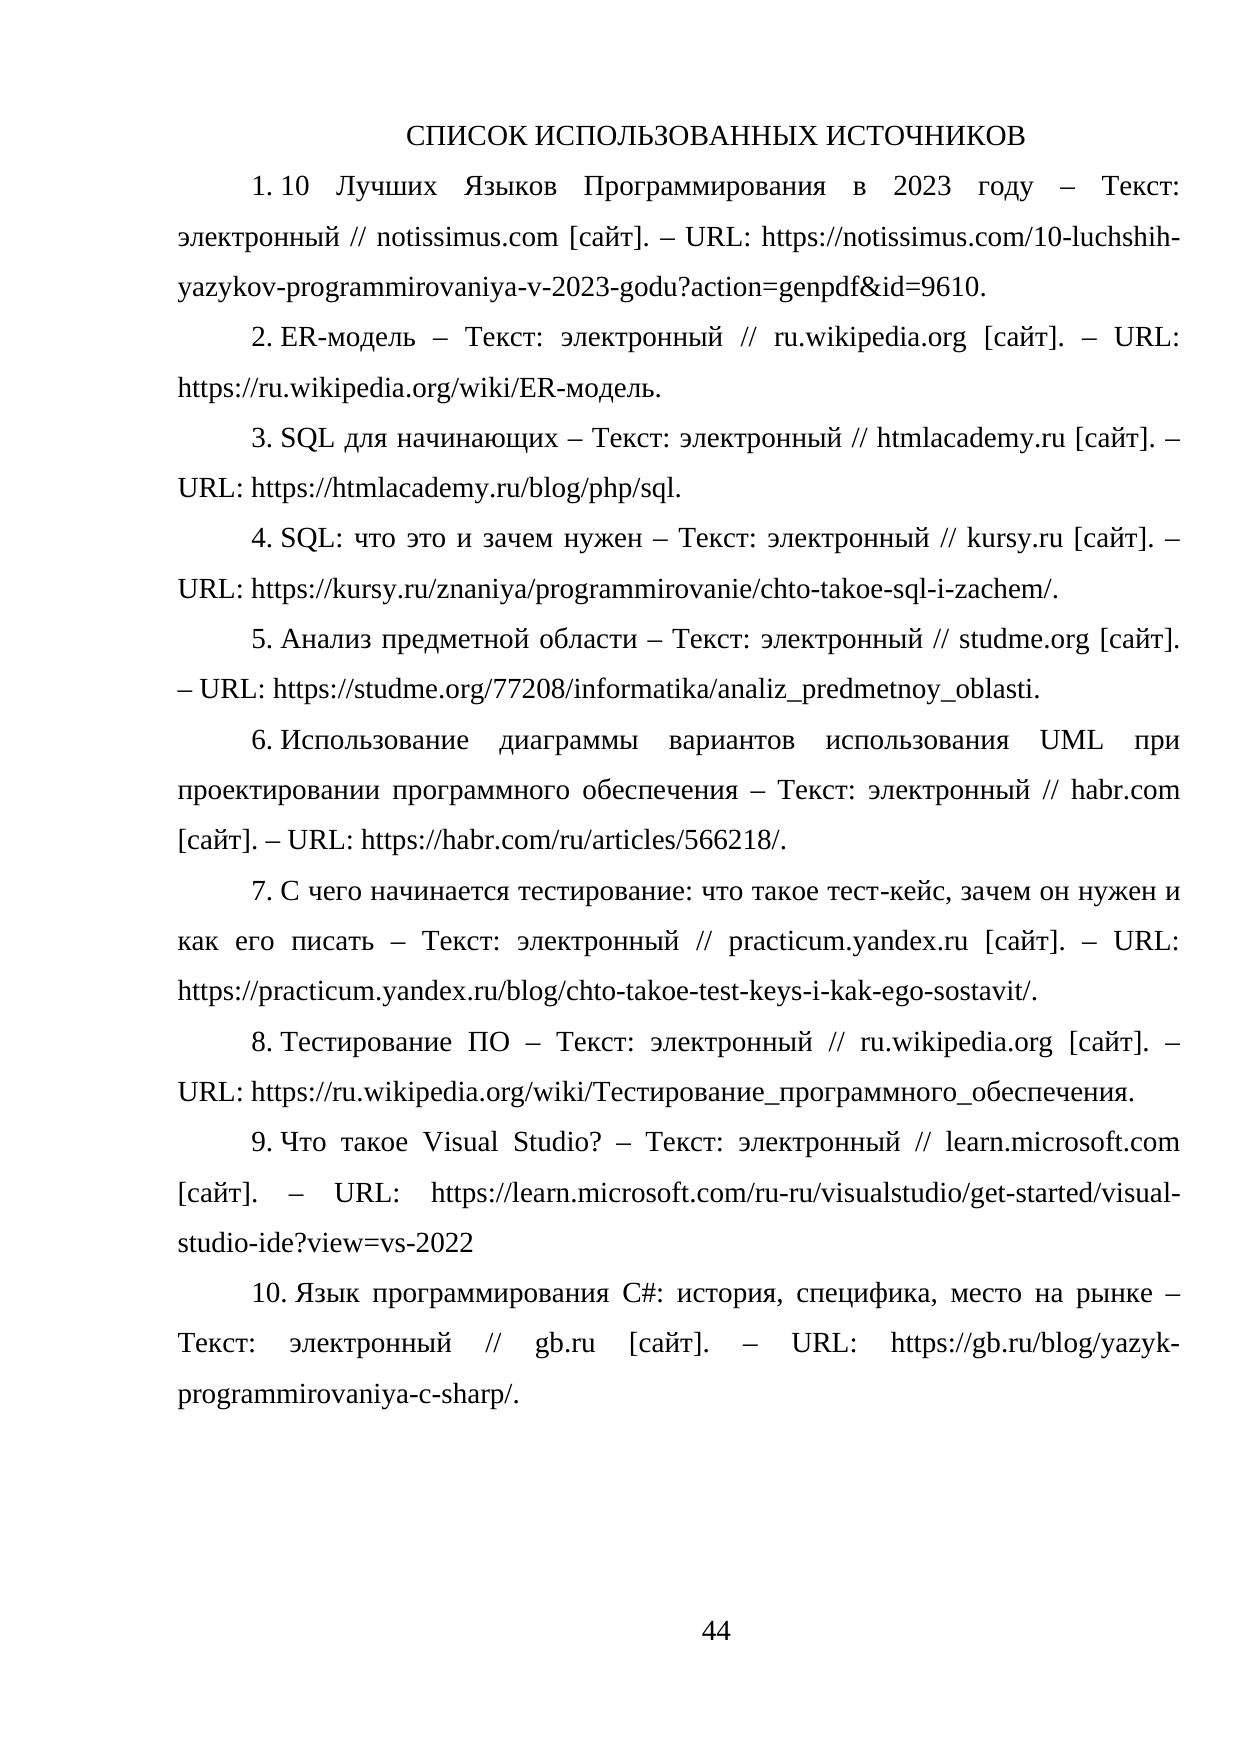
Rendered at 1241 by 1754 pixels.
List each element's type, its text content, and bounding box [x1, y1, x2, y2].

list Что такое Visual Studio? – Текст: электронный // learn.microsoft.com [сайт]. – URL: https://learn.microsoft.com/ru-ru/visualstudio/get-started/visual-studio-ide?view=vs-2022 [177, 1124, 1181, 1258]
list SQL для начинающих – Текст: электронный // htmlacademy.ru [сайт]. – URL: https://htmlacademy.ru/blog/php/sql. [177, 420, 1181, 504]
text СПИСОК ИСПОЛЬЗОВАННЫХ ИСТОЧНИКОВ [177, 118, 1181, 152]
list SQL: что это и зачем нужен – Текст: электронный // kursy.ru [сайт]. – URL: https://kursy.ru/znaniya/programmirovanie/chto-takoe-sql-i-zachem/. [177, 521, 1181, 604]
list Использование диаграммы вариантов использования UML при проектировании программного обеспечения – Текст: электронный // habr.com [сайт]. – URL: https://habr.com/ru/articles/566218/. [177, 722, 1181, 856]
list 10 Лучших Языков Программирования в 2023 году – Текст: электронный // notissimus.com [сайт]. – URL: https://notissimus.com/10-luchshih-yazykov-programmirovaniya-v-2023-godu?action=genpdf&id=9610. [177, 168, 1181, 303]
list Язык программирования С#: история, специфика, место на рынке – Текст: электронный // gb.ru [сайт]. – URL: https://gb.ru/blog/yazyk-programmirovaniya-c-sharp/. [177, 1275, 1181, 1409]
list ER-модель – Текст: электронный // ru.wikipedia.org [сайт]. – URL: https://ru.wikipedia.org/wiki/ER-модель. [177, 319, 1181, 403]
list Тестирование ПО – Текст: электронный // ru.wikipedia.org [сайт]. – URL: https://ru.wikipedia.org/wiki/Тестирование_программного_обеспечения. [177, 1024, 1181, 1108]
list С чего начинается тестирование: что такое тест‑кейс, зачем он нужен и как его писать – Текст: электронный // practicum.yandex.ru [сайт]. – URL: https://practicum.yandex.ru/blog/chto-takoe-test-keys-i-kak-ego-sostavit/. [177, 873, 1181, 1007]
list Анализ предметной области – Текст: электронный // studme.org [сайт]. – URL: https://studme.org/77208/informatika/analiz_predmetnoy_oblasti. [177, 621, 1181, 705]
